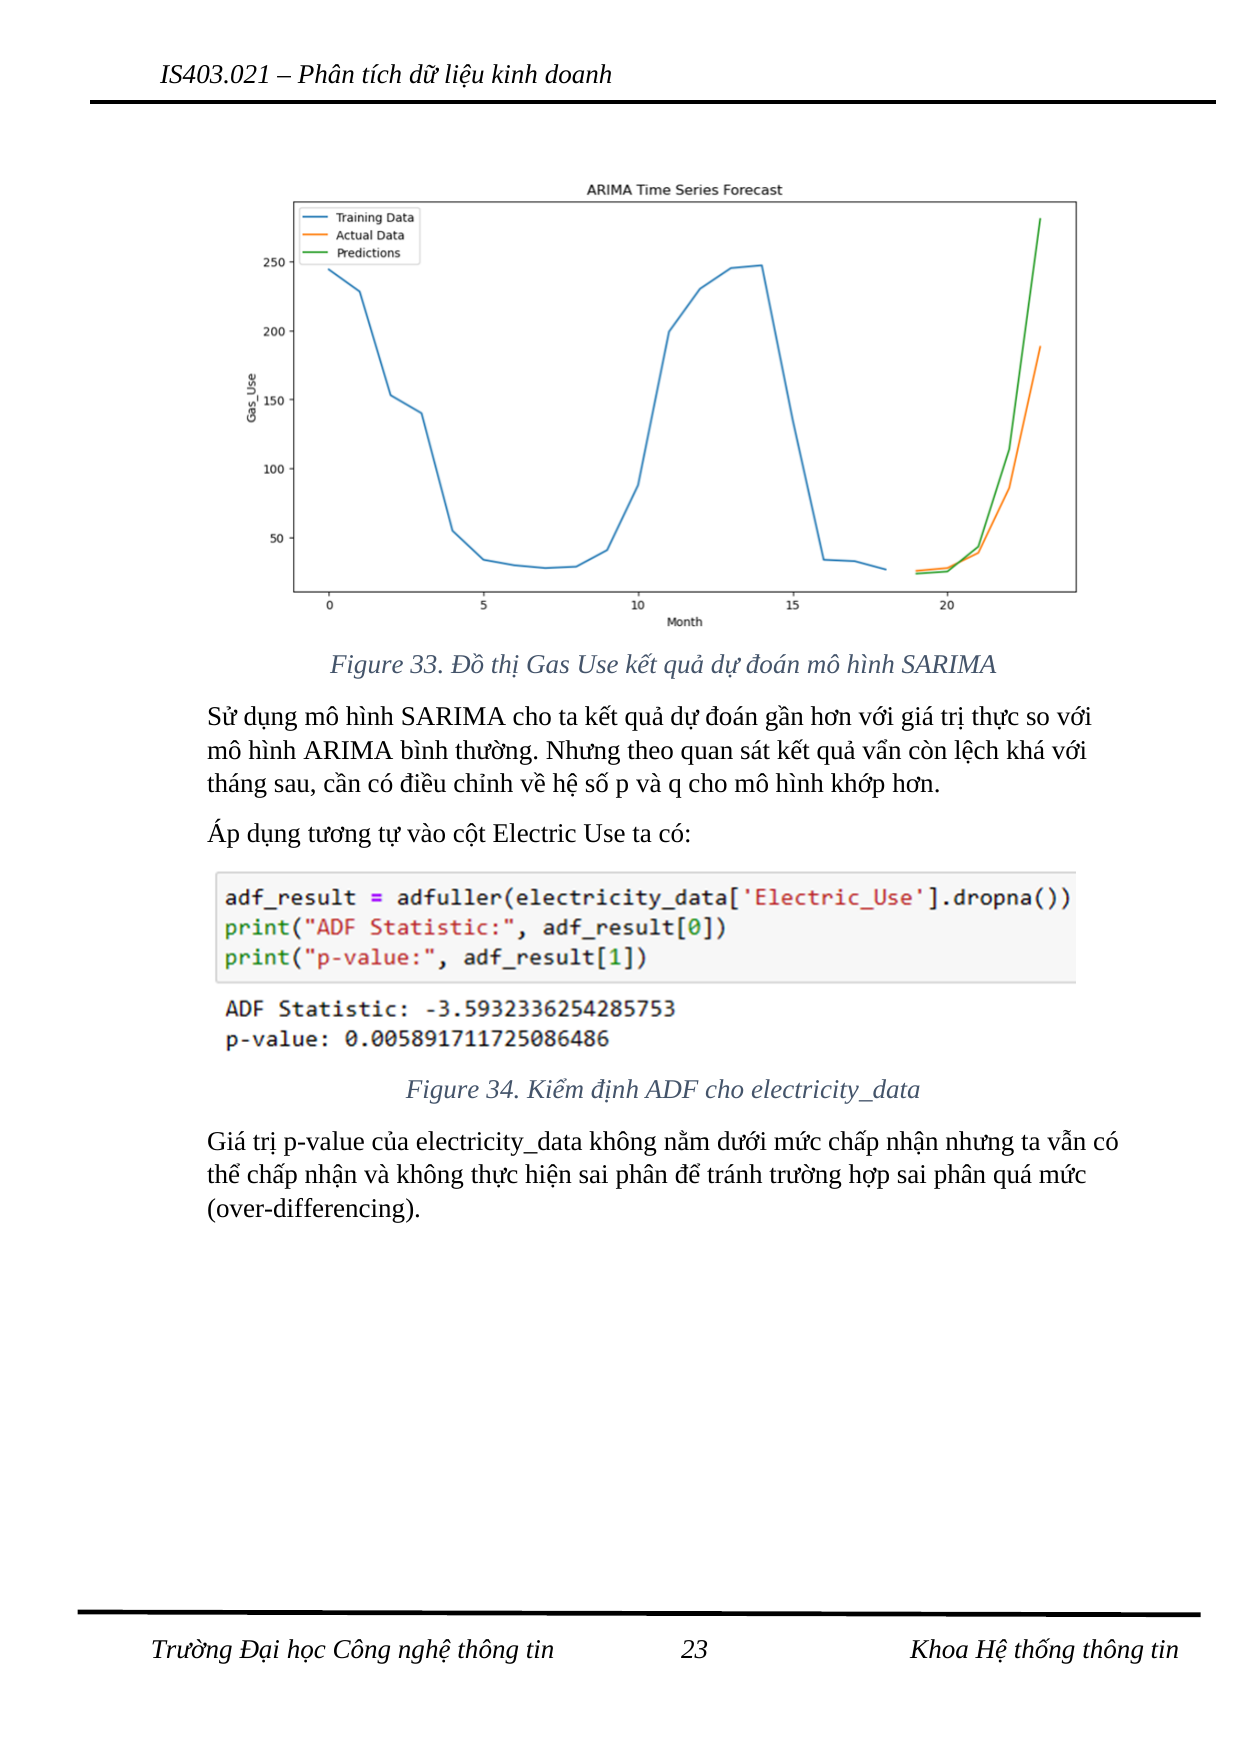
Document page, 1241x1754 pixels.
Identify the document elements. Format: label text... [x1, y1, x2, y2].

picture [206, 867, 1076, 1054]
text Sử dụng mô hình SARIMA cho ta kết quả dự đoán gần hơn với giá trị thực so với mô hình ARIMA bình thường. Nhưng theo quan sát kết quả vẩn còn lệch khá với tháng sau, cần có điều chỉnh về hệ số p và q cho mô hình khớp hơn. [207, 700, 1122, 798]
text Figure 34. Kiểm định ADF cho electricity_data [207, 1073, 1122, 1104]
text Figure 33. Đồ thị Gas Use kết quả dự đoán mô hình SARIMA [207, 648, 1122, 679]
text Giá trị p-value của electricity_data không nằm dưới mức chấp nhận nhưng ta vẫn có thể chấp nhận và không thực hiện sai phân để tránh trường hợp sai phân quá mức (over-differencing). [207, 1125, 1122, 1223]
picture [237, 177, 1092, 630]
text Áp dụng tương tự vào cột Electric Use ta có: [207, 818, 1122, 849]
